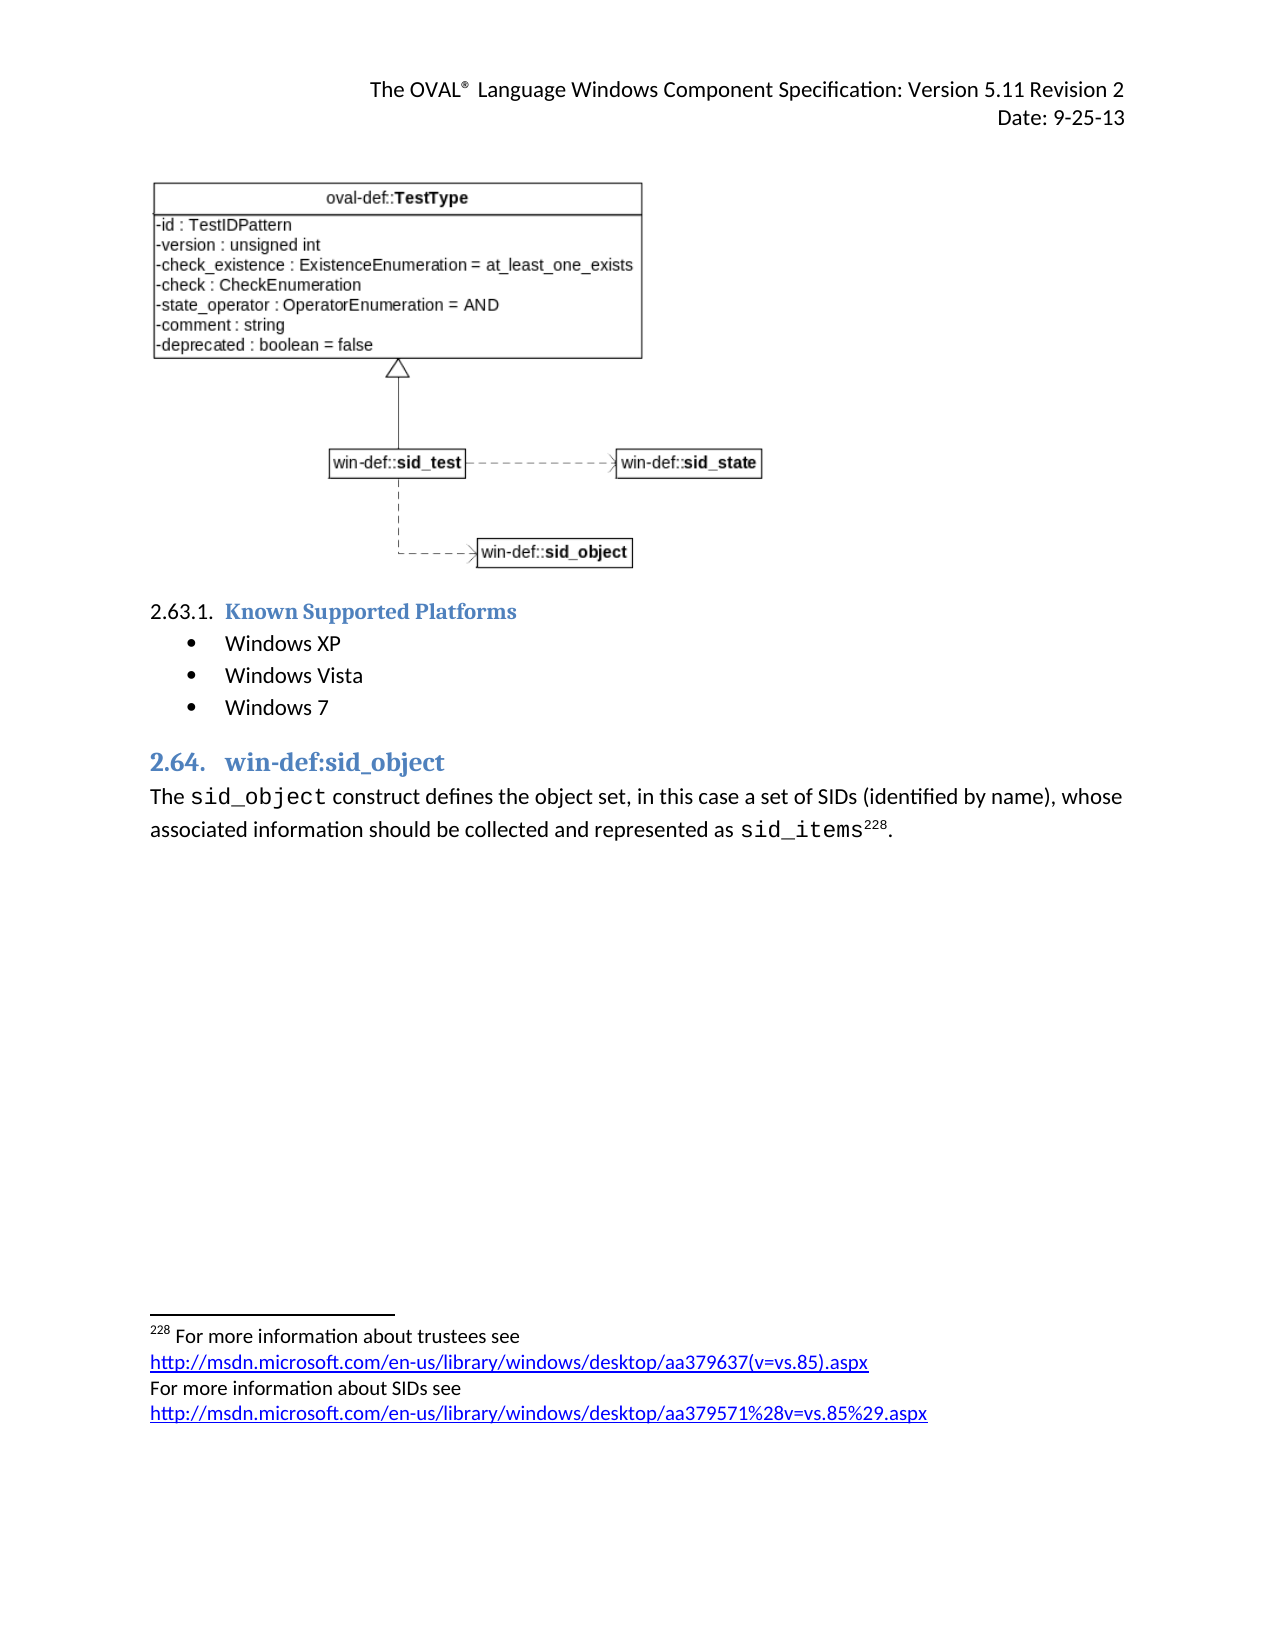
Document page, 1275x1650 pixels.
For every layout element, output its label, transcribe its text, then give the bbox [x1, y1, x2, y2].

subtitle win-def:sid_object [150, 747, 1125, 778]
list Windows 7 [187, 693, 1125, 722]
subtitle Known Supported Platforms [150, 597, 1125, 625]
text The sid_object construct defines the object set, in this case a set of SIDs (identified by name), whose associated information should be collected and represented as sid_items. [150, 782, 1125, 845]
list Windows Vista [187, 661, 1125, 689]
list Windows XP [187, 629, 1125, 657]
